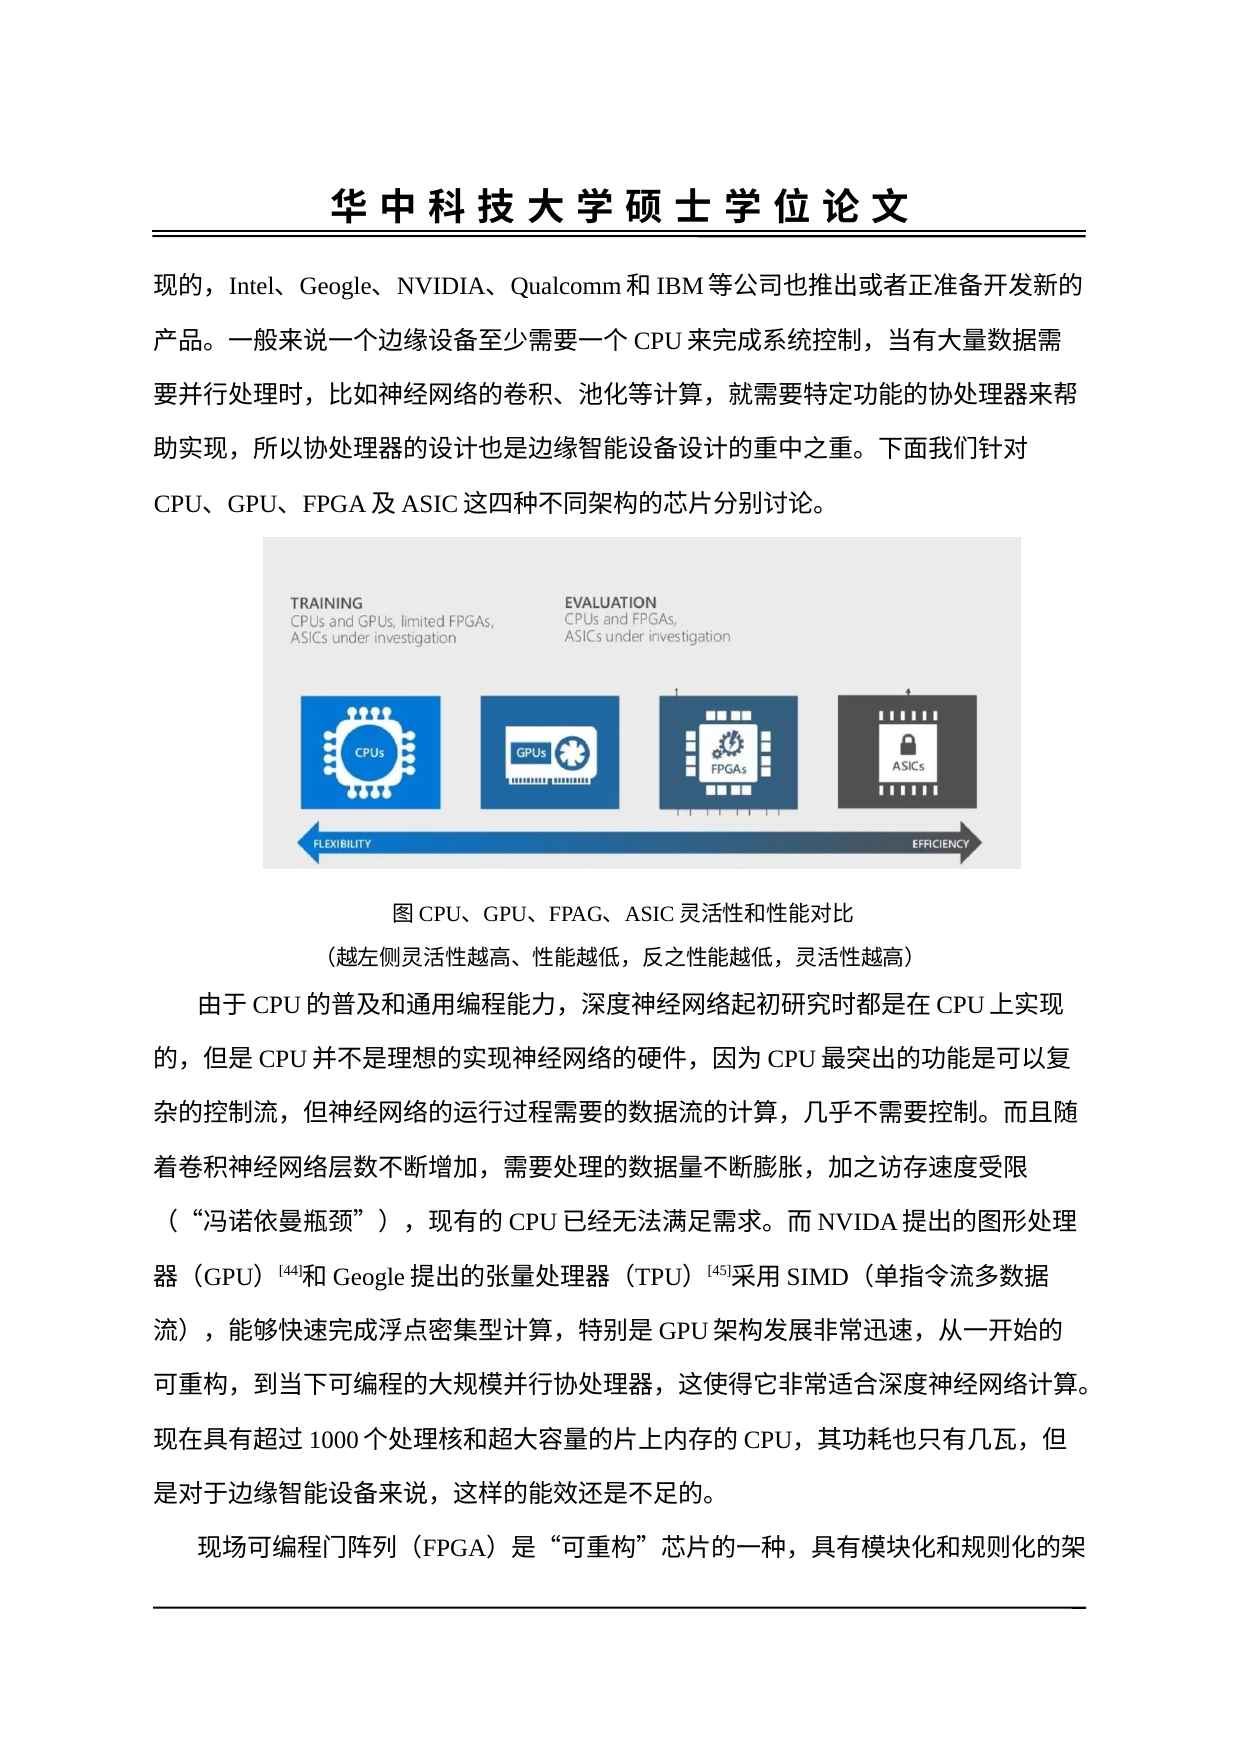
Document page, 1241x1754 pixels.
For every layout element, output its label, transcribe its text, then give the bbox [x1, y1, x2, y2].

text 由于CPU的普及和通用编程能力，深度神经网络起初研究时都是在CPU上实现的，但是CPU并不是理想的实现神经网络的硬件，因为CPU最突出的功能是可以复杂的控制流，但神经网络的运行过程需要的数据流的计算，几乎不需要控制。而且随着卷积神经网络层数不断增加，需要处理的数据量不断膨胀，加之访存速度受限（“冯诺依曼瓶颈”），现有的CPU已经无法满足需求。而NVIDA提出的图形处理器（GPU）[44]和Geogle提出的张量处理器（TPU）[45]采用SIMD（单指令流多数据流），能够快速完成浮点密集型计算，特别是GPU架构发展非常迅速，从一开始的可重构，到当下可编程的大规模并行协处理器，这使得它非常适合深度神经网络计算。现在具有超过1000个处理核和超大容量的片上内存的CPU，其功耗也只有几瓦，但是对于边缘智能设备来说，这样的能效还是不足的。 [153, 984, 1087, 1510]
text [153, 266, 1087, 519]
picture [263, 537, 1021, 869]
text （越左侧灵活性越高、性能越低，反之性能越低，灵活性越高） [153, 940, 1087, 972]
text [153, 1528, 1087, 1564]
text 图 CPU、GPU、FPAG、ASIC灵活性和性能对比 [153, 896, 1087, 927]
